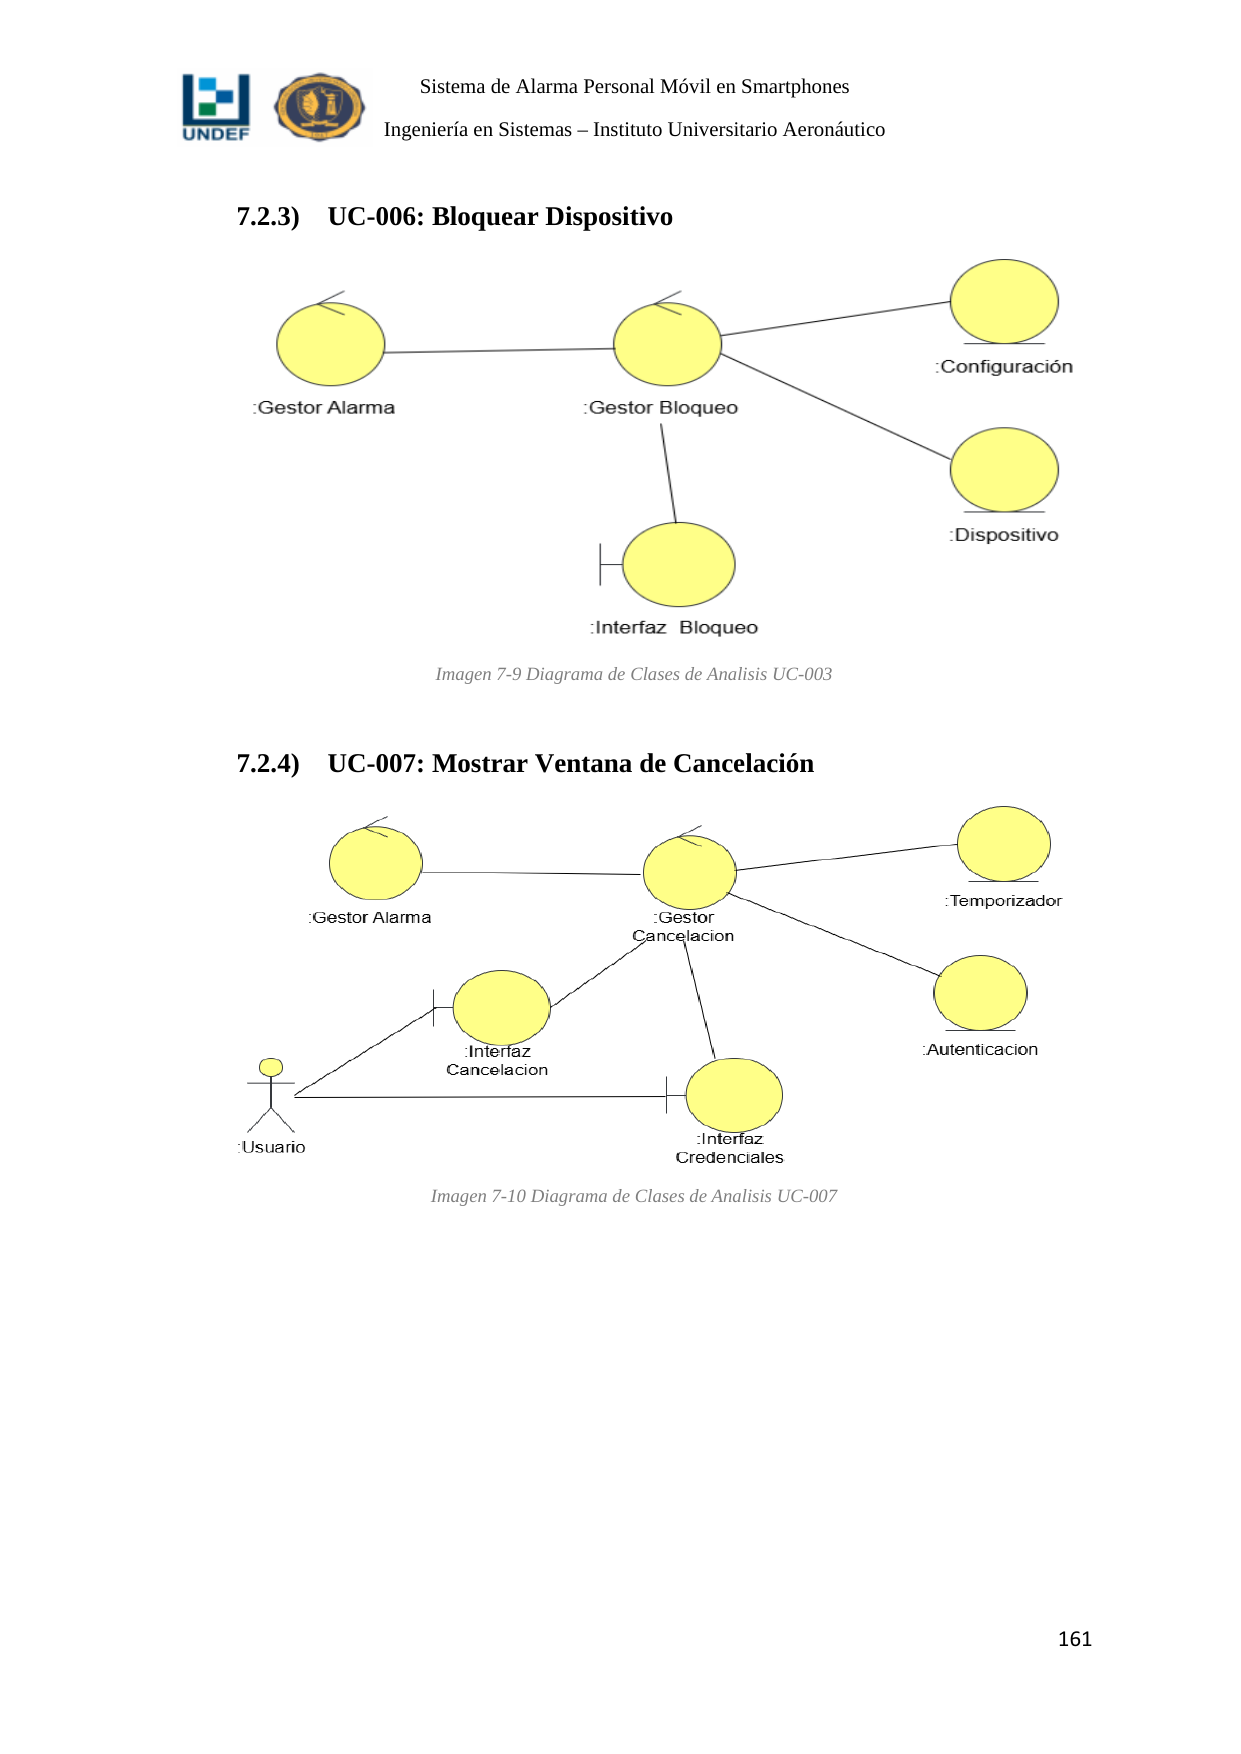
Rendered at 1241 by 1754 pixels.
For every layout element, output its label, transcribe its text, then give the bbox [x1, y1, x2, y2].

text Imagen 7-9 Diagrama de Clases de Analisis UC-003 [177, 663, 1092, 684]
text Imagen 7-10 Diagrama de Clases de Analisis UC-007 [177, 1185, 1092, 1206]
subtitle UC-007: Mostrar Ventana de Cancelación [236, 747, 1092, 778]
picture [236, 259, 1074, 644]
picture [177, 68, 373, 147]
picture [236, 806, 1063, 1166]
subtitle UC-006: Bloquear Dispositivo [236, 200, 1092, 231]
